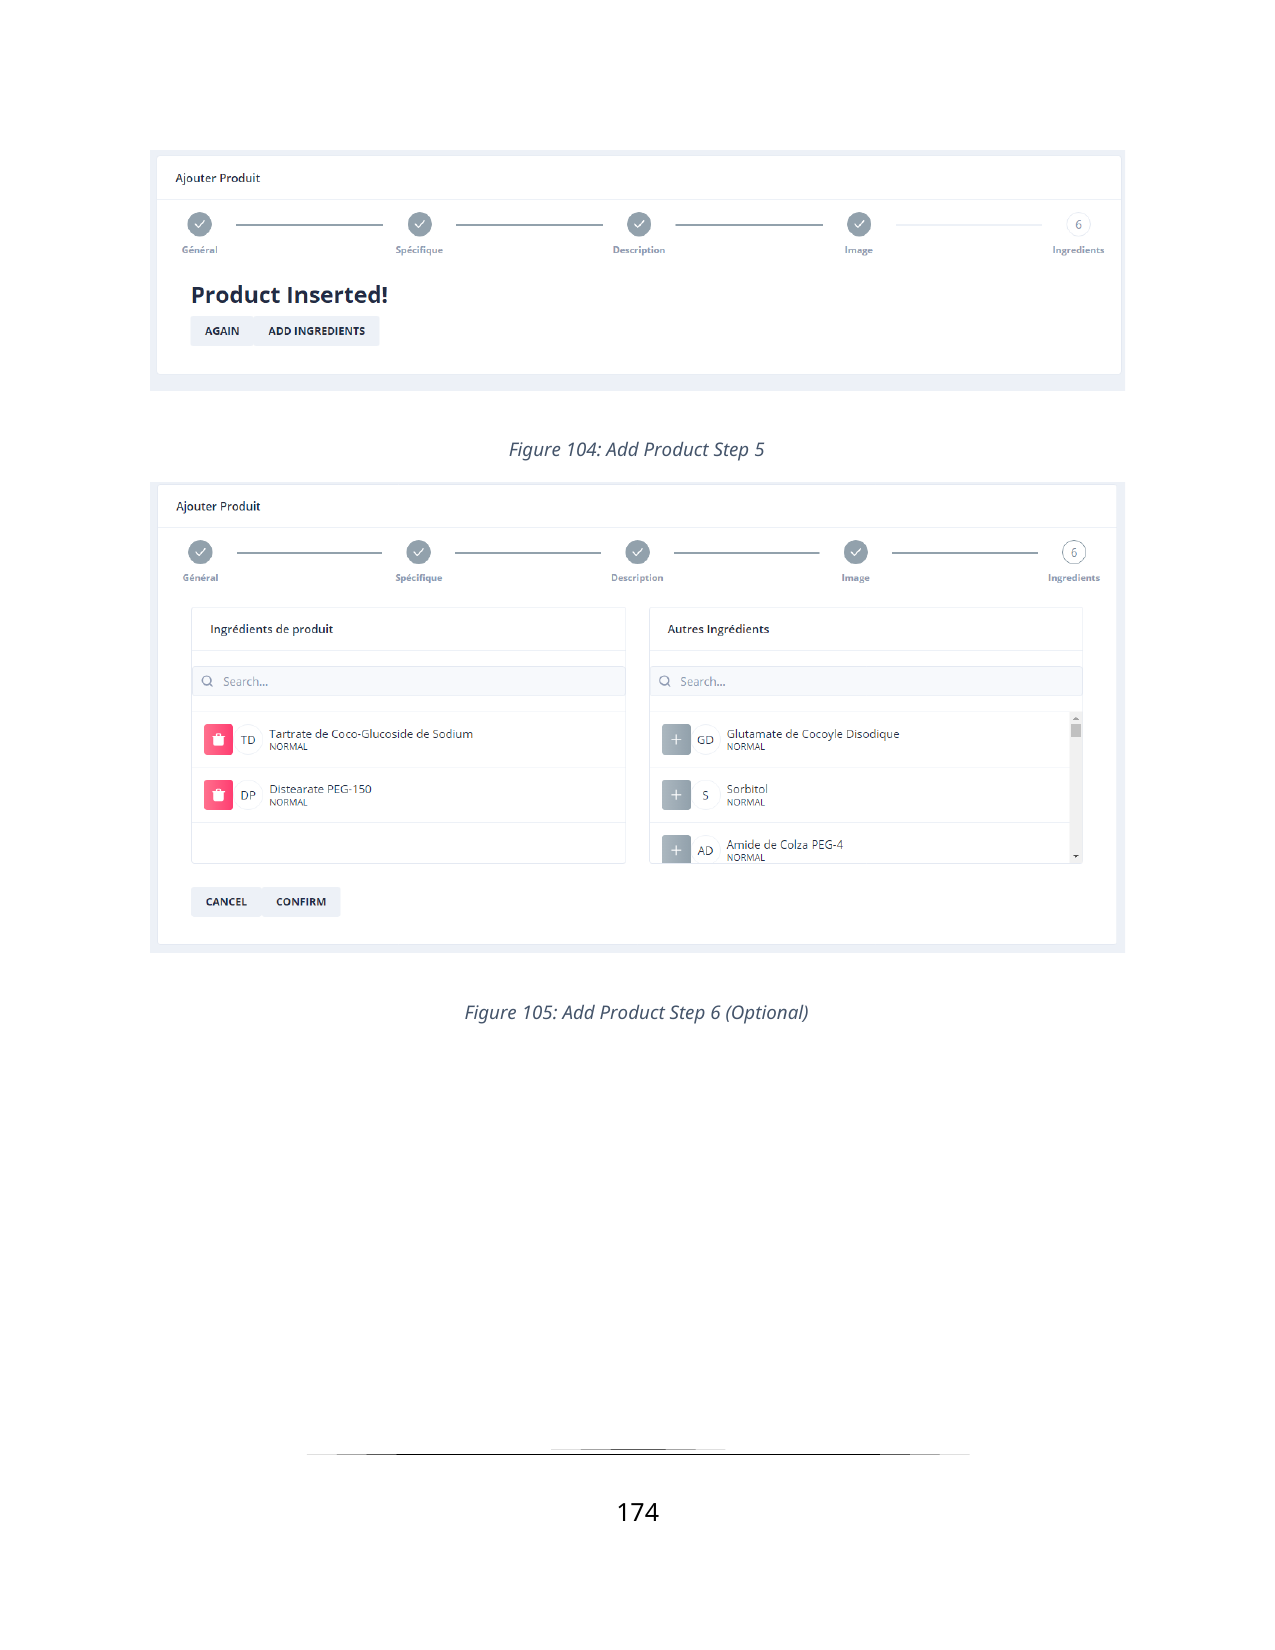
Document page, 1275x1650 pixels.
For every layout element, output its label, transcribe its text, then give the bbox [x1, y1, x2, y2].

text Figure 105: Add Product Step 6 (Optional) [150, 999, 1125, 1024]
picture [150, 482, 1125, 953]
text Figure 104: Add Product Step 5 [150, 436, 1125, 462]
picture [150, 150, 1125, 391]
